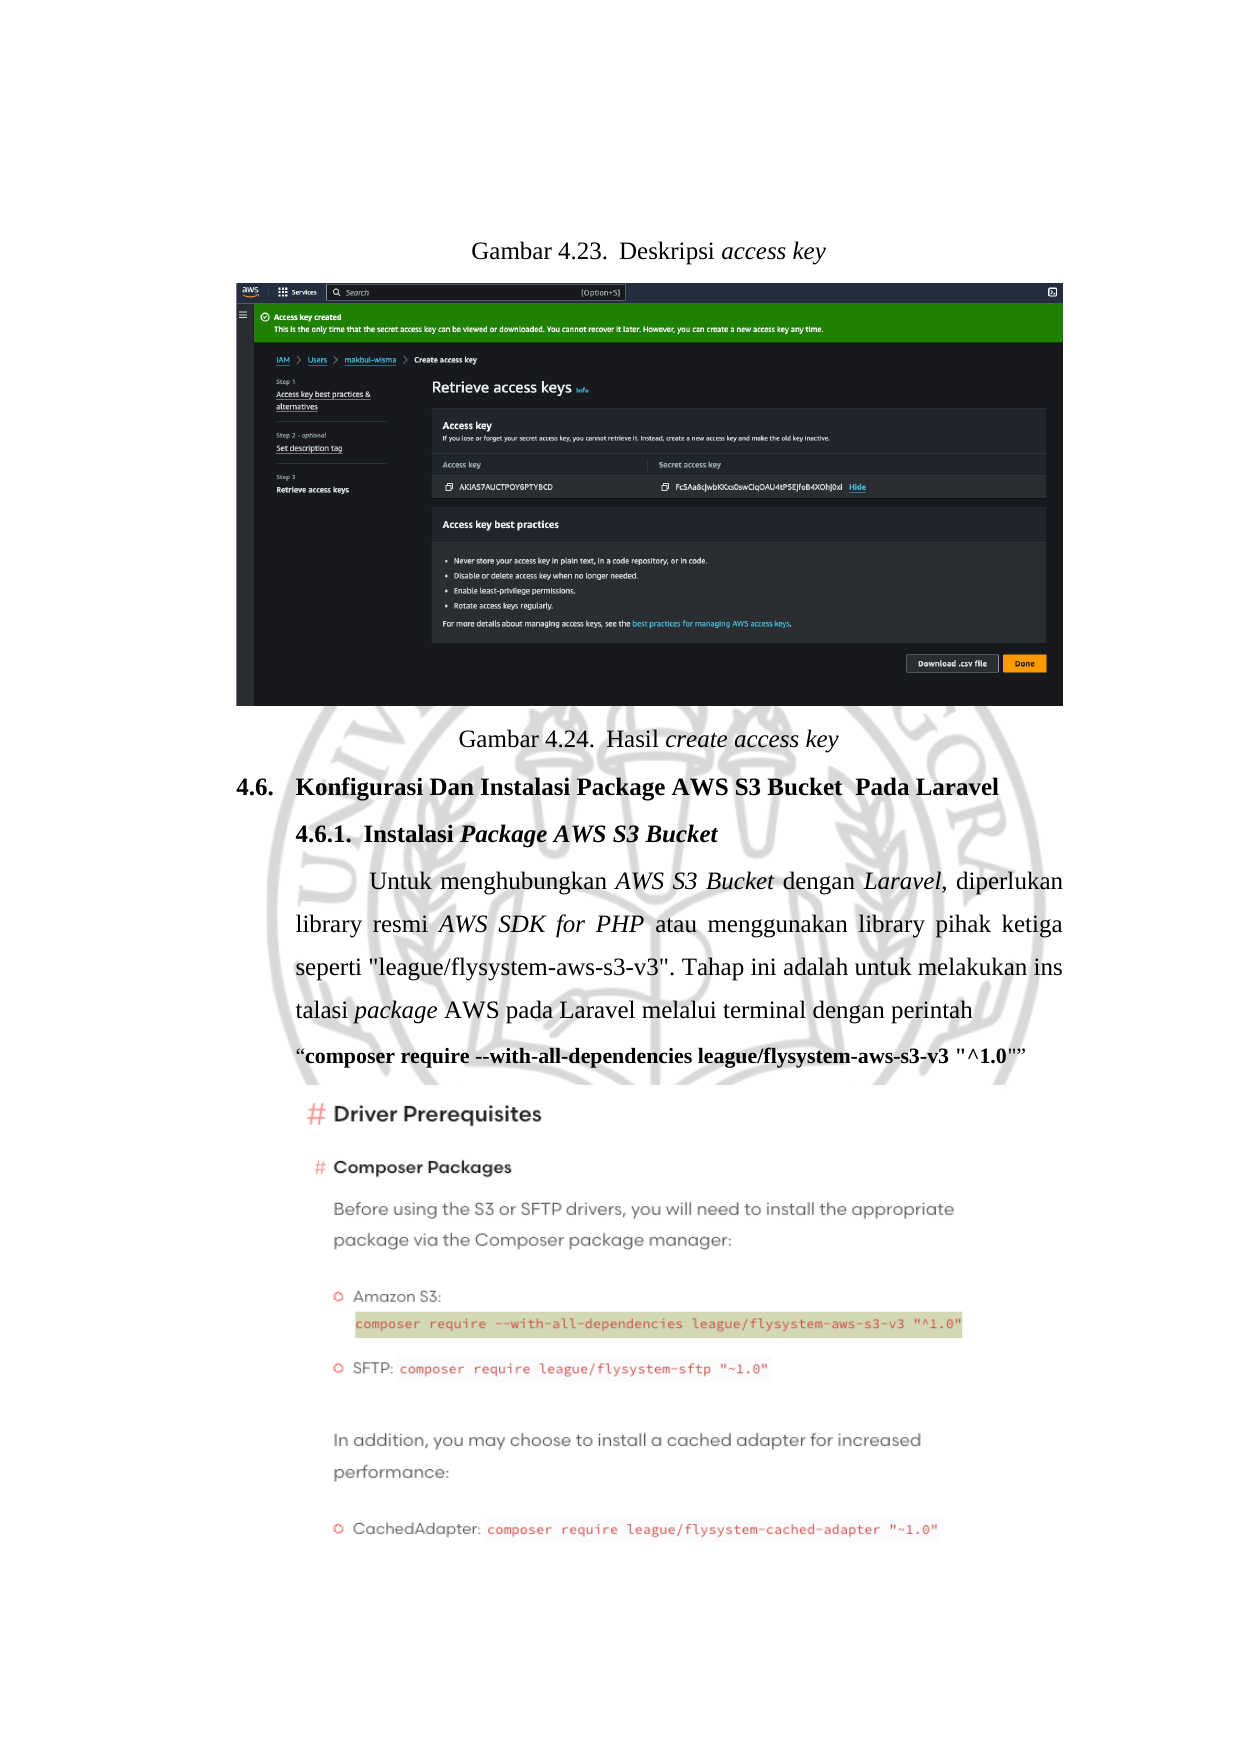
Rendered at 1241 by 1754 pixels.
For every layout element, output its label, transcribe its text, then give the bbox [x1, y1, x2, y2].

text “composer require --with-all-dependencies league/flysystem-aws-s3-v3 "^1.0"” [295, 1043, 1063, 1068]
picture [236, 283, 1063, 706]
picture [295, 1085, 1004, 1567]
list Hasil create access key [236, 724, 1063, 753]
subtitle Untuk menghubungkan AWS S3 Bucket dengan Laravel, diperlukan library resmi AWS SDK for PHP atau menggunakan library pihak ketiga seperti "league/flysystem-aws-s3-v3". Tahap ini adalah untuk melakukan instalasi package AWS pada Laravel melalui terminal dengan perintah [295, 866, 1063, 1024]
subtitle Konfigurasi Dan Instalasi Package AWS S3 Bucket Pada Laravel [236, 772, 1063, 800]
subtitle Instalasi Package AWS S3 Bucket [295, 819, 1063, 848]
list Deskripsi access key [236, 236, 1063, 265]
